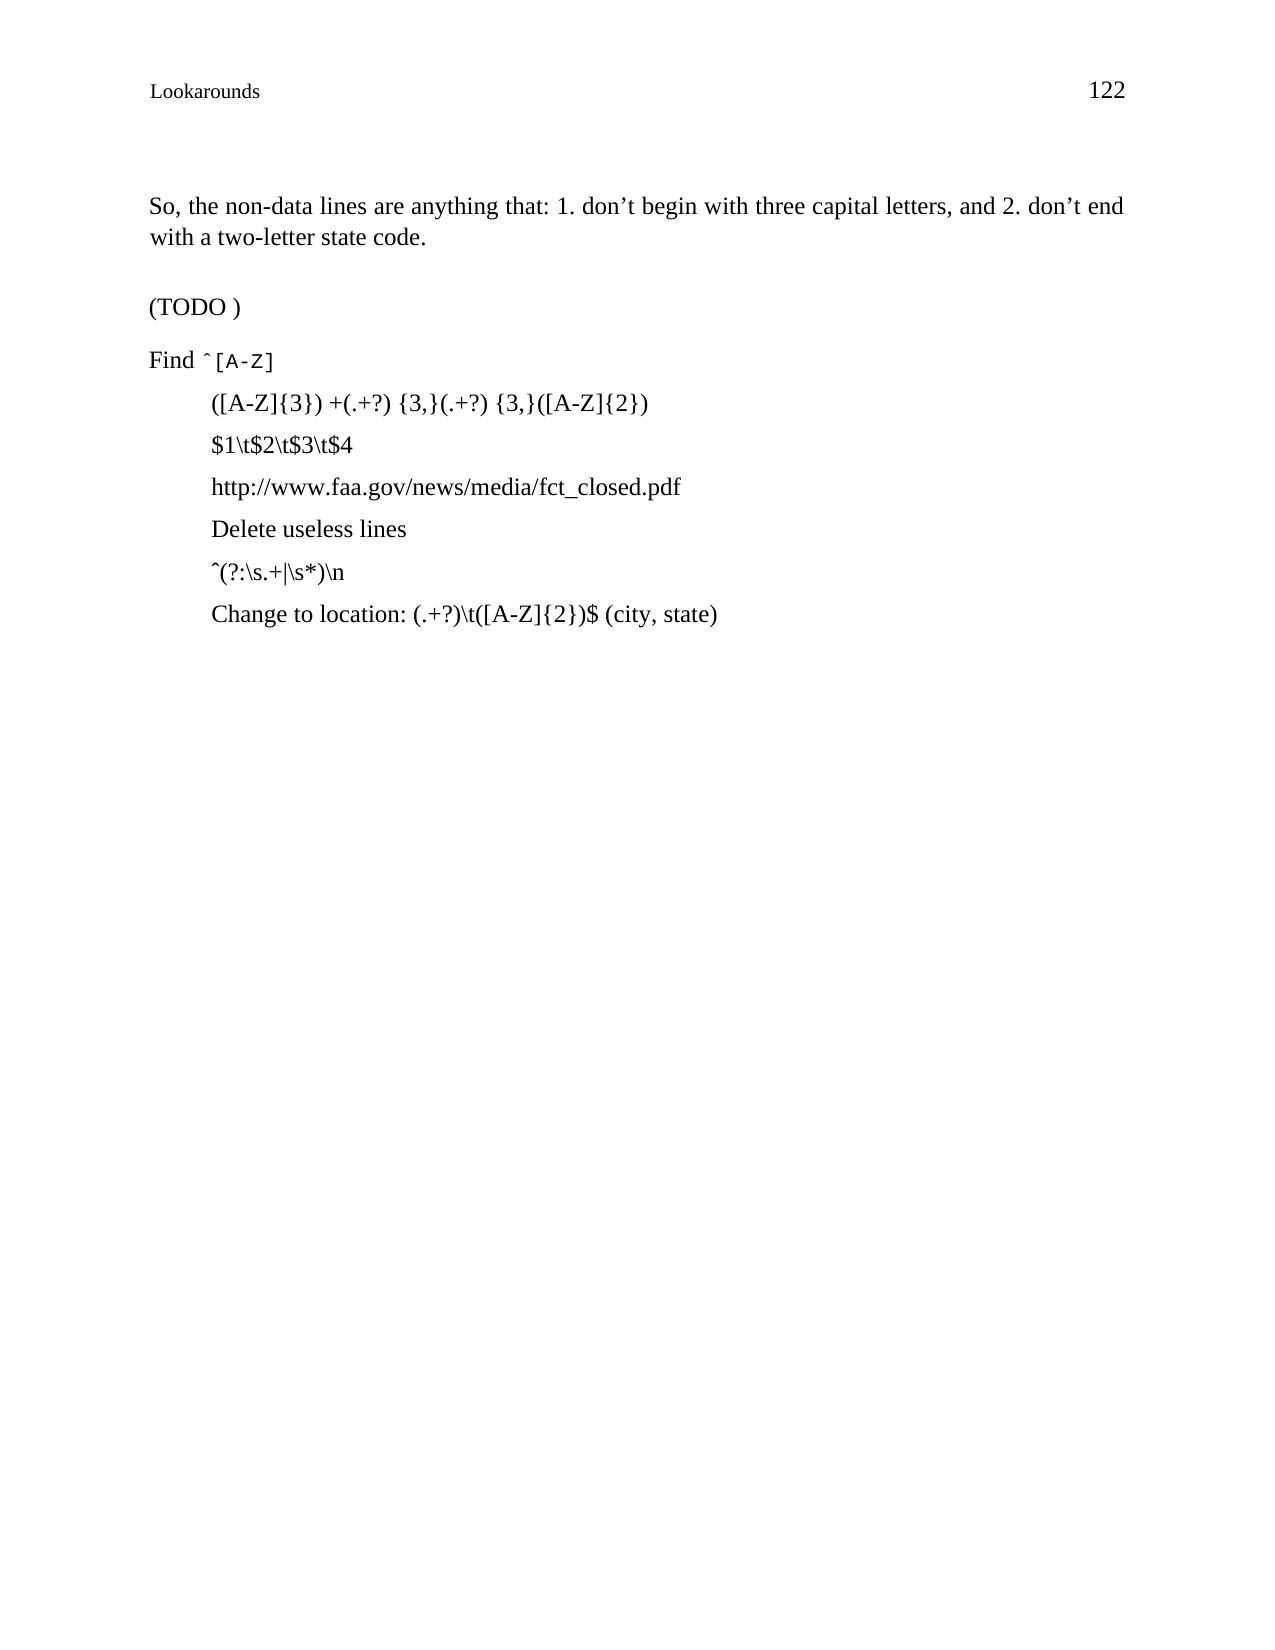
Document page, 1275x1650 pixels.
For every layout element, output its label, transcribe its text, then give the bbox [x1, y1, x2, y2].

text Change to location: (.+?)\t([A-Z]{2})$ (city, state) [211, 599, 1125, 628]
text Find ˆ[A-Z] [148, 345, 1074, 374]
text $1\t$2\t$3\t$4 [211, 430, 1125, 459]
text So, the non-data lines are anything that: 1. don’t begin with three capital letters, and 2. don’t end with a two-letter state code. [148, 191, 1125, 251]
text ˆ(?:\s.+|\s*)\n [211, 557, 1125, 586]
text (TODO ) [148, 292, 1126, 321]
text Delete useless lines [211, 514, 1125, 543]
text http://www.faa.gov/news/media/fct_closed.pdf [211, 472, 1125, 501]
text ([A-Z]{3}) +(.+?) {3,}(.+?) {3,}([A-Z]{2}) [211, 388, 1125, 417]
